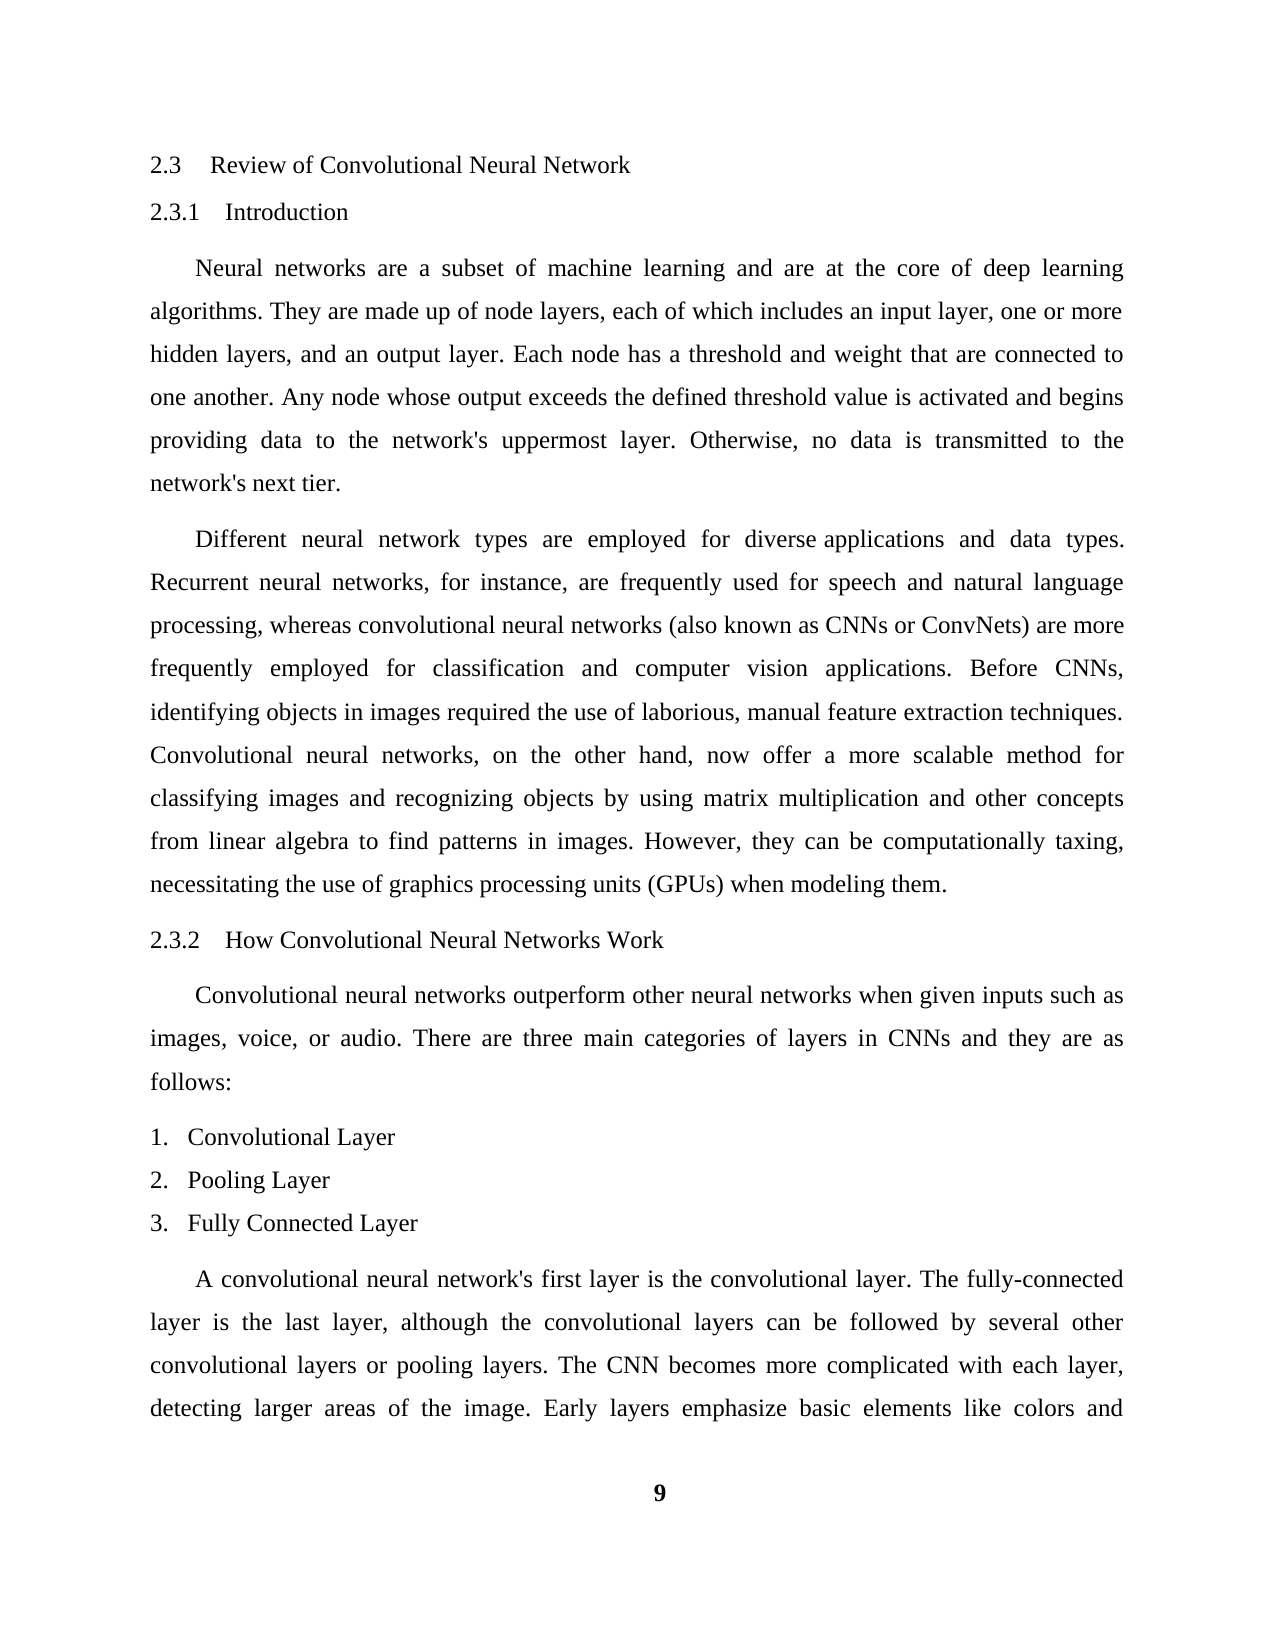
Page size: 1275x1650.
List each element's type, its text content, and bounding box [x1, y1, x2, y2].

text Neural networks are a subset of machine learning and are at the core of deep learning algorithms. They are made up of node layers, each of which includes an input layer, one or more hidden layers, and an output layer. Each node has a threshold and weight that are connected to one another. Any node whose output exceeds the defined threshold value is activated and begins providing data to the network's uppermost layer. Otherwise, no data is transmitted to the network's next tier. [150, 253, 1125, 497]
text Convolutional neural networks outperform other neural networks when given inputs such as images, voice, or audio. There are three main categories of layers in CNNs and they are as follows: [150, 980, 1125, 1095]
text Different neural network types are employed for diverse applications and data types. Recurrent neural networks, for instance, are frequently used for speech and natural language processing, whereas convolutional neural networks (also known as CNNs or ConvNets) are more frequently employed for classification and computer vision applications. Before CNNs, identifying objects in images required the use of laborious, manual feature extraction techniques. Convolutional neural networks, on the other hand, now offer a more scalable method for classifying images and recognizing objects by using matrix multiplication and other concepts from linear algebra to find patterns in images. However, they can be computationally taxing, necessitating the use of graphics processing units (GPUs) when modeling them. [150, 524, 1125, 898]
subtitle Introduction [150, 197, 1125, 226]
list Fully Connected Layer [150, 1208, 1125, 1237]
list Pooling Layer [150, 1165, 1125, 1194]
subtitle How Convolutional Neural Networks Work [150, 925, 1125, 953]
list Convolutional Layer [150, 1122, 1125, 1151]
subtitle Review of Convolutional Neural Network [150, 150, 1125, 179]
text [150, 1264, 1125, 1422]
